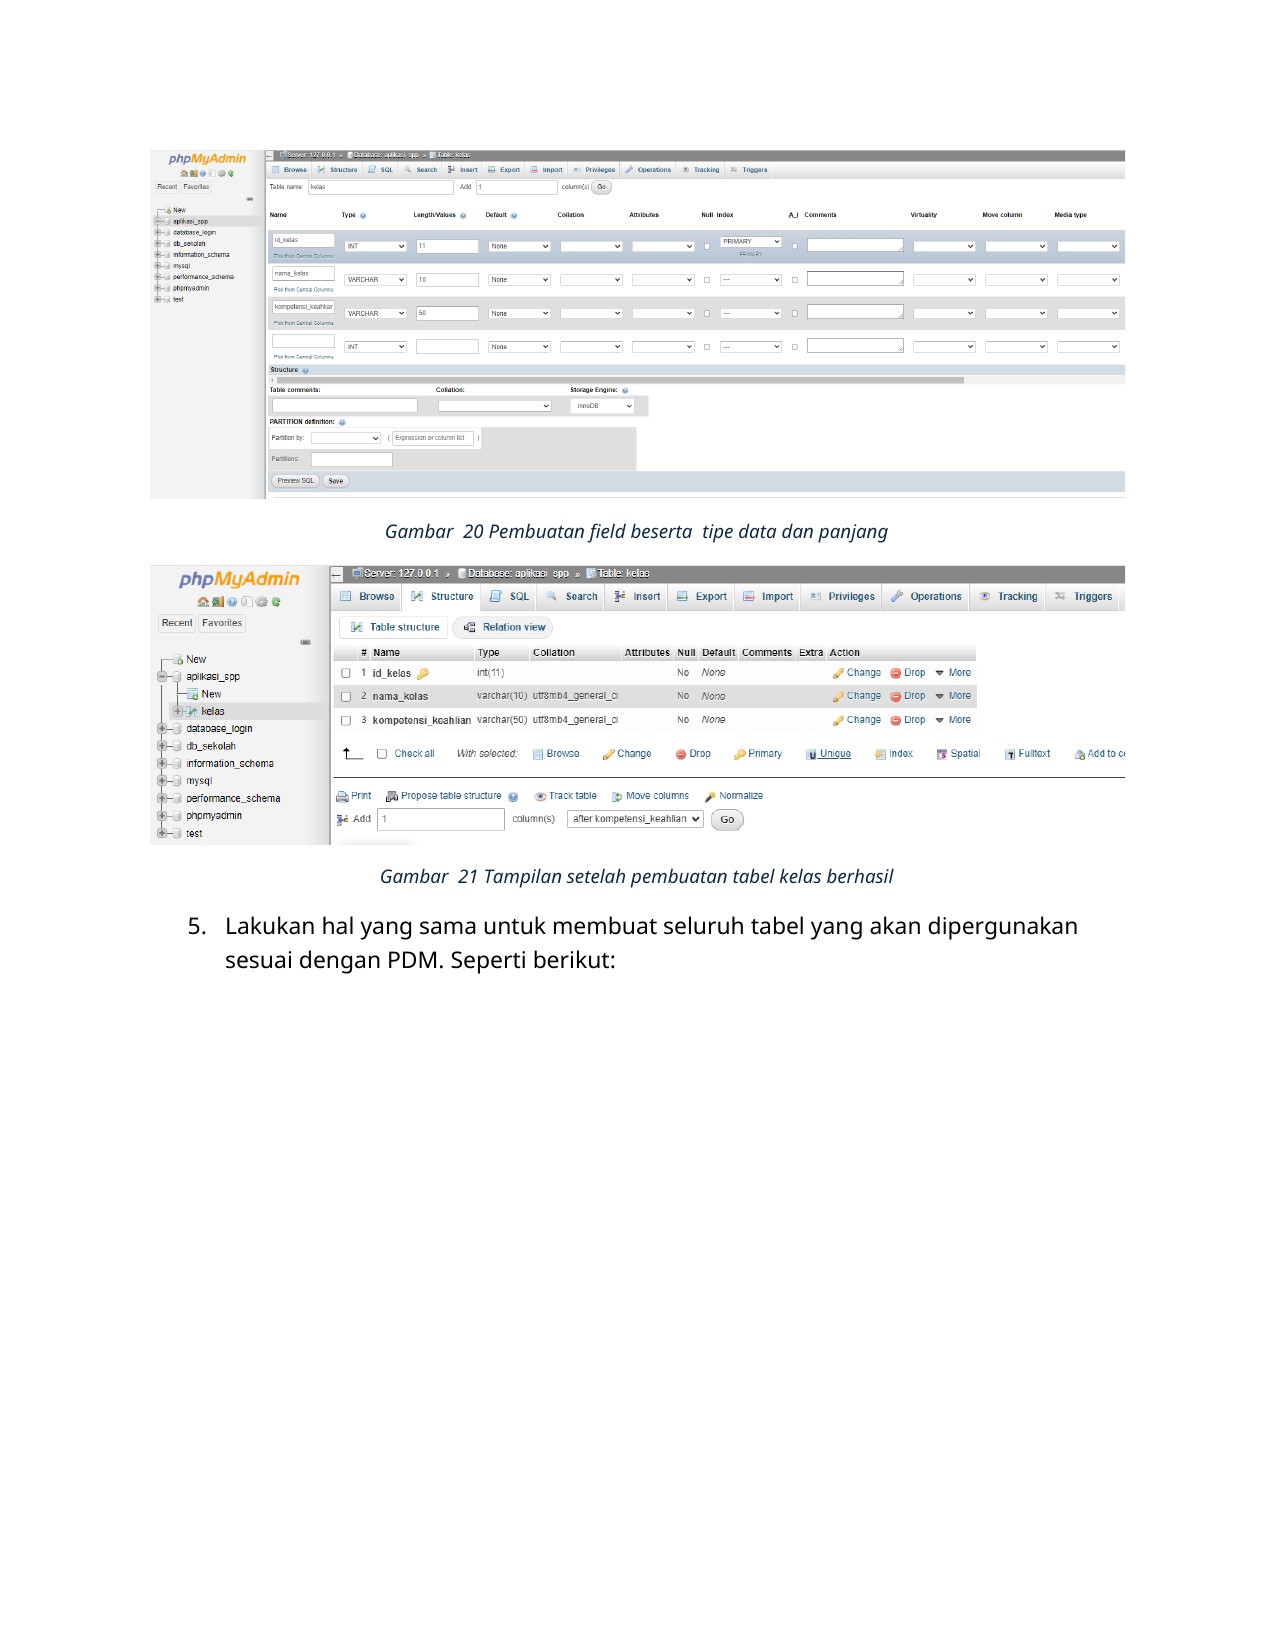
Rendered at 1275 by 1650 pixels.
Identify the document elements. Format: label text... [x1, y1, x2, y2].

picture [150, 150, 1125, 499]
picture [150, 564, 1125, 845]
text Gambar 20 Pembuatan field beserta tipe data dan panjang [150, 518, 1125, 544]
list Lakukan hal yang sama untuk membuat seluruh tabel yang akan dipergunakan sesuai dengan PDM. Seperti berikut: [187, 910, 1125, 975]
text Gambar 21 Tampilan setelah pembuatan tabel kelas berhasil [150, 864, 1125, 889]
